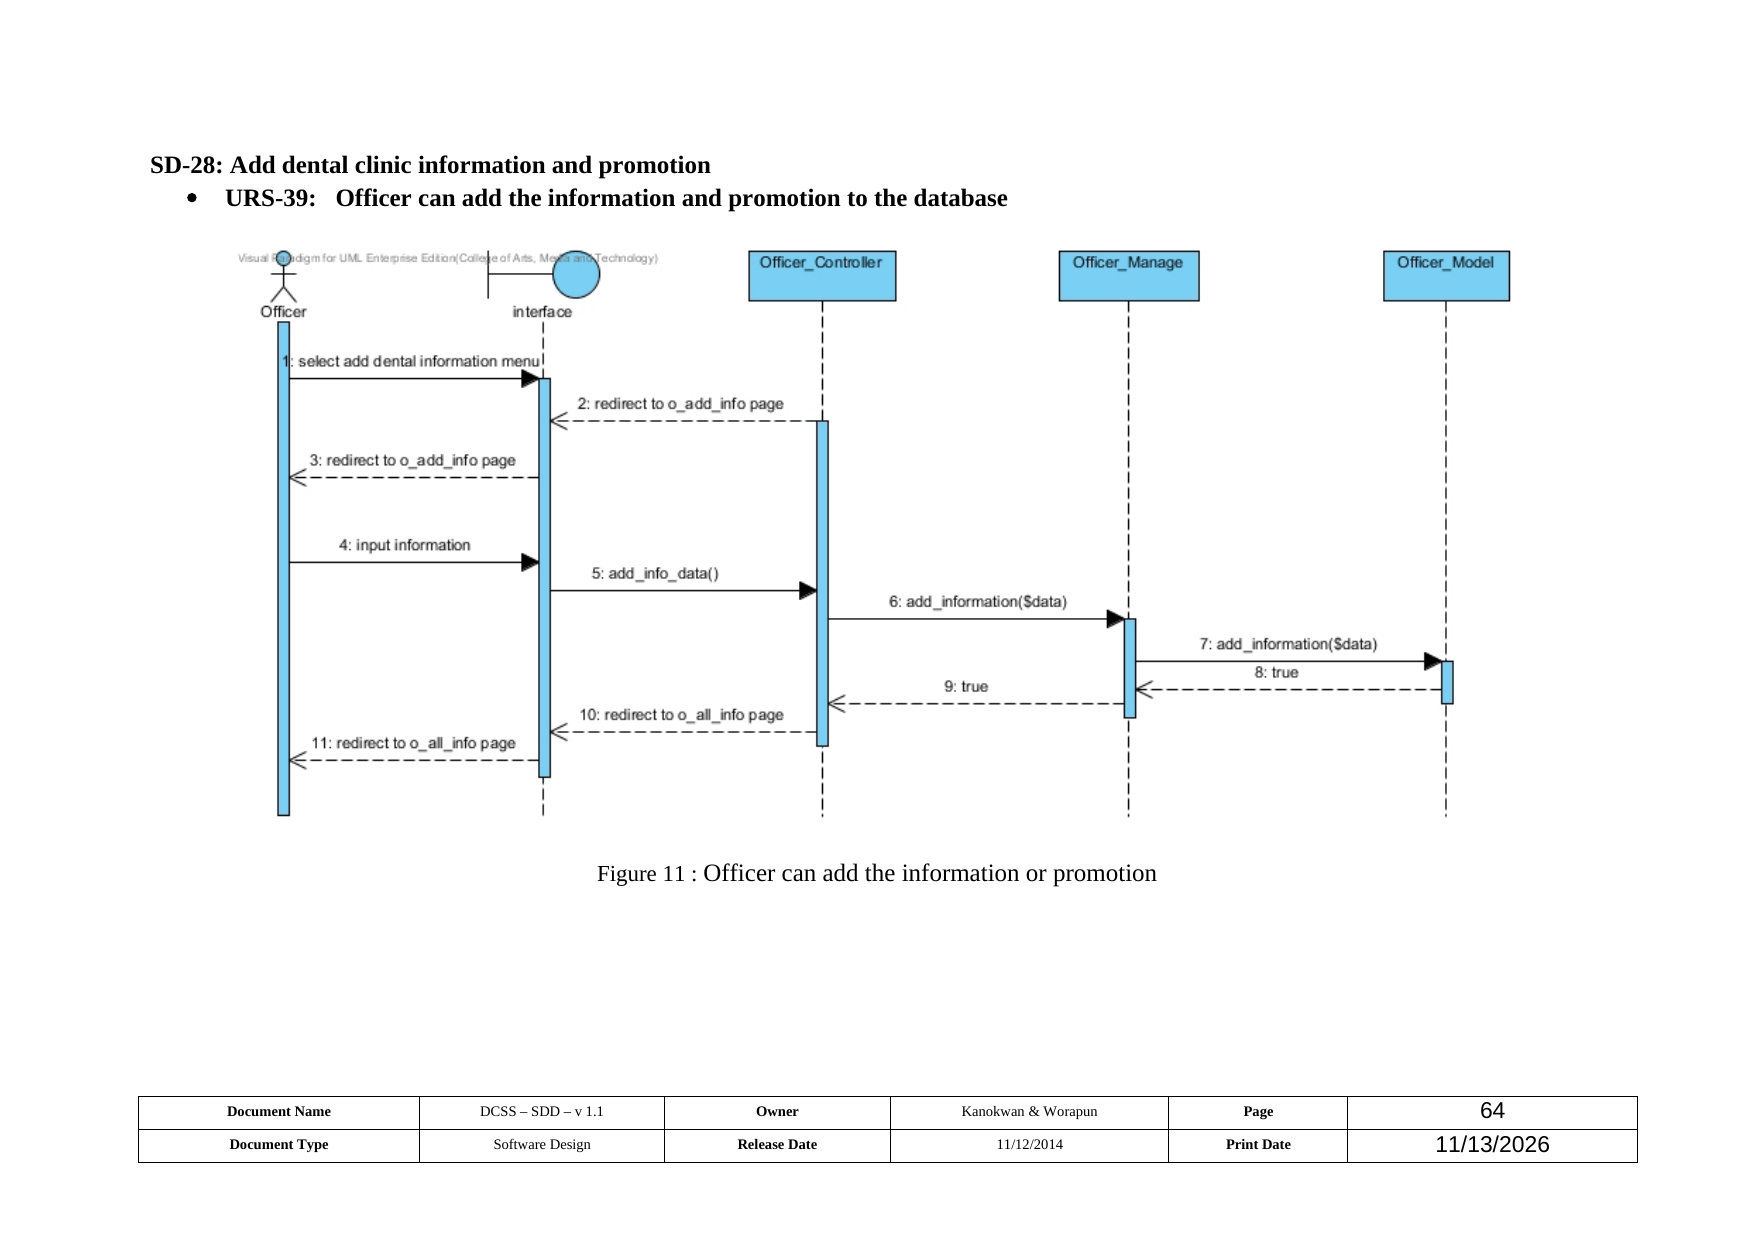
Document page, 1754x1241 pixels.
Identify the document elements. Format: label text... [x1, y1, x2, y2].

text Figure 11 : Officer can add the information or promotion [150, 858, 1604, 887]
picture [238, 249, 1516, 822]
list URS-39: Officer can add the information and promotion to the database [187, 183, 1604, 212]
text SD-28: Add dental clinic information and promotion [150, 150, 1604, 179]
